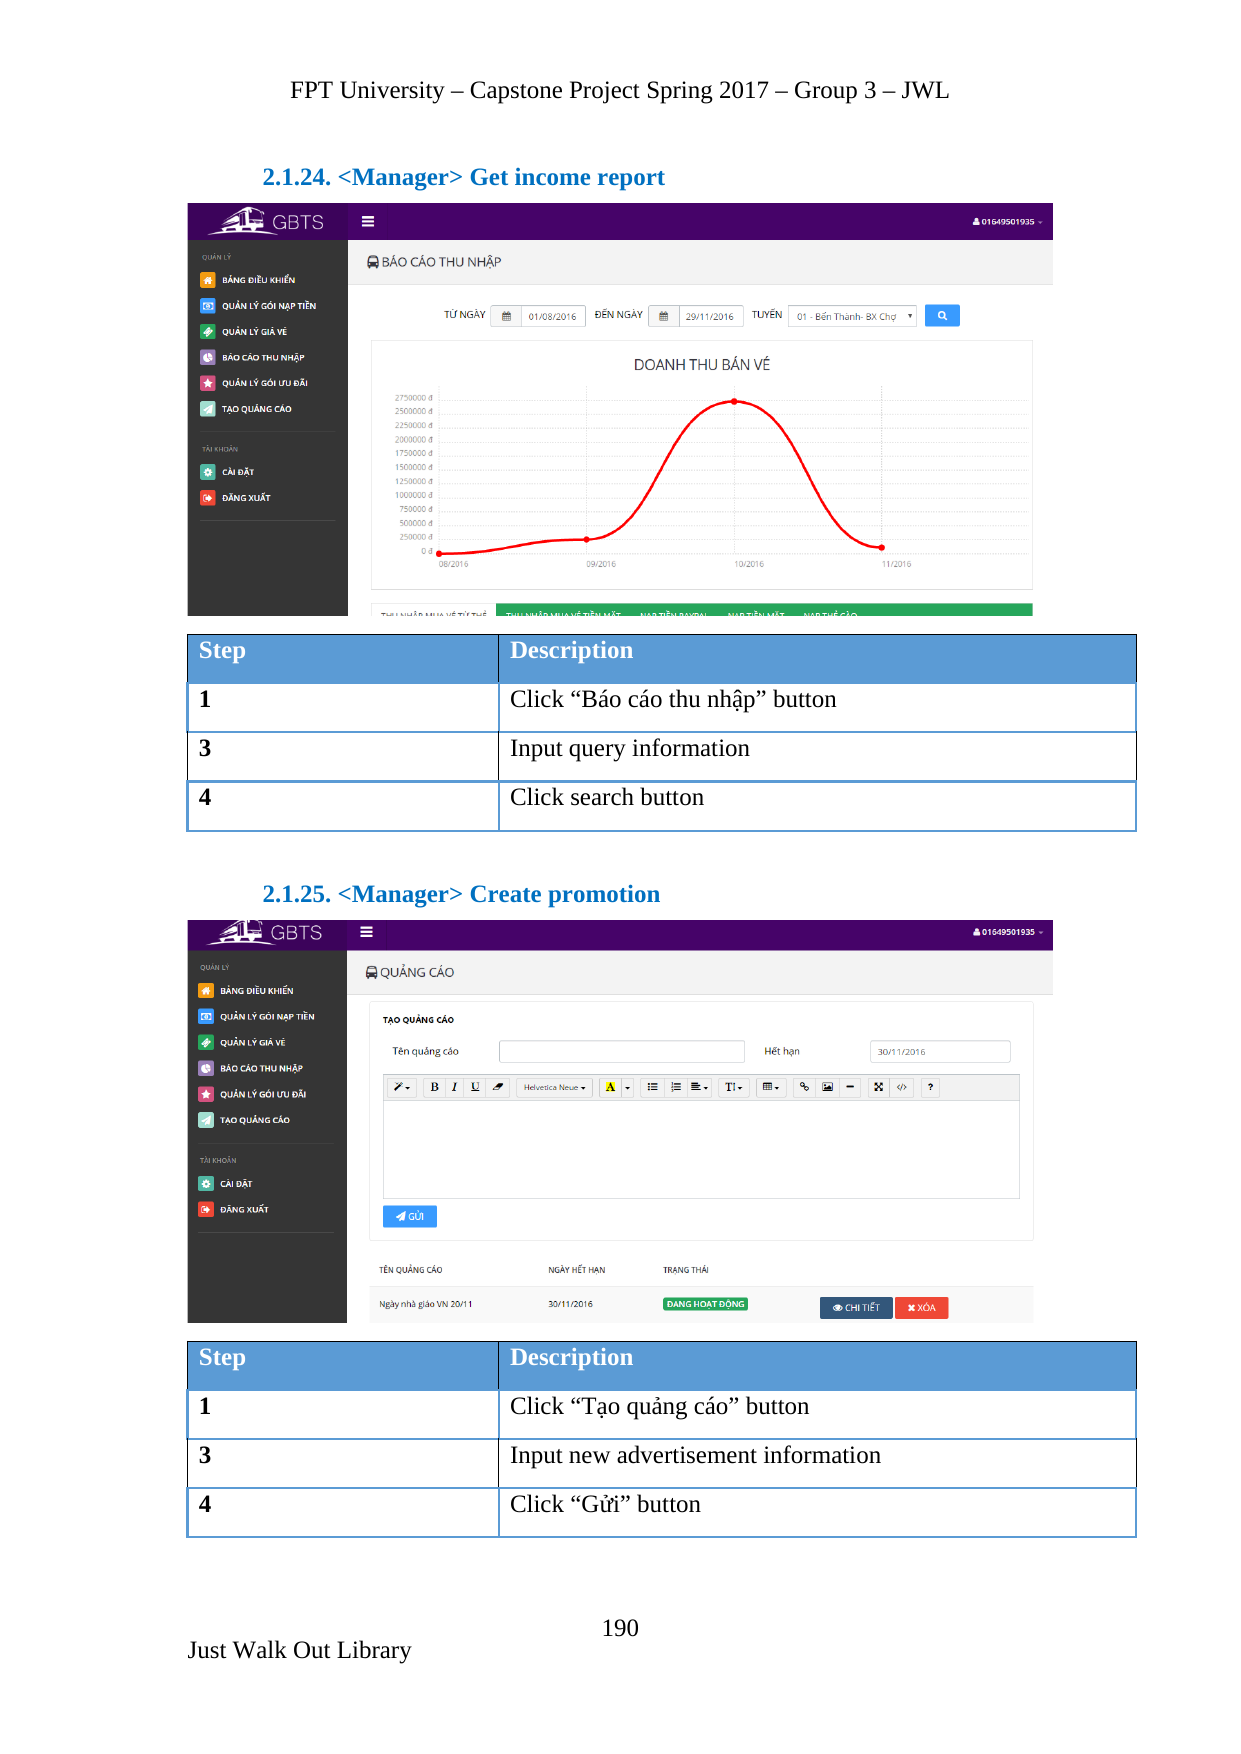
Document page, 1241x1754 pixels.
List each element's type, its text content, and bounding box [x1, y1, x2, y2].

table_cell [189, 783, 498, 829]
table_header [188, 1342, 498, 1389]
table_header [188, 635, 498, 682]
picture [187, 203, 1053, 616]
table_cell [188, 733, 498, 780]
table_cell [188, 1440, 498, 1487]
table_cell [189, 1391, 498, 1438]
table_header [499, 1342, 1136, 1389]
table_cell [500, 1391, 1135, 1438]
picture [187, 920, 1053, 1323]
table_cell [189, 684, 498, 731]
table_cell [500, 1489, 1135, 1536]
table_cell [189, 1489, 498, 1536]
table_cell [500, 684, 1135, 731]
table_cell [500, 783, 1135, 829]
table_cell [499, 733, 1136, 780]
text <Manager> Get income report [262, 162, 1053, 191]
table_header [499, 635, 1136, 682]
text <Manager> Create promotion [262, 879, 1053, 907]
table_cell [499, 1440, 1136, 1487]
